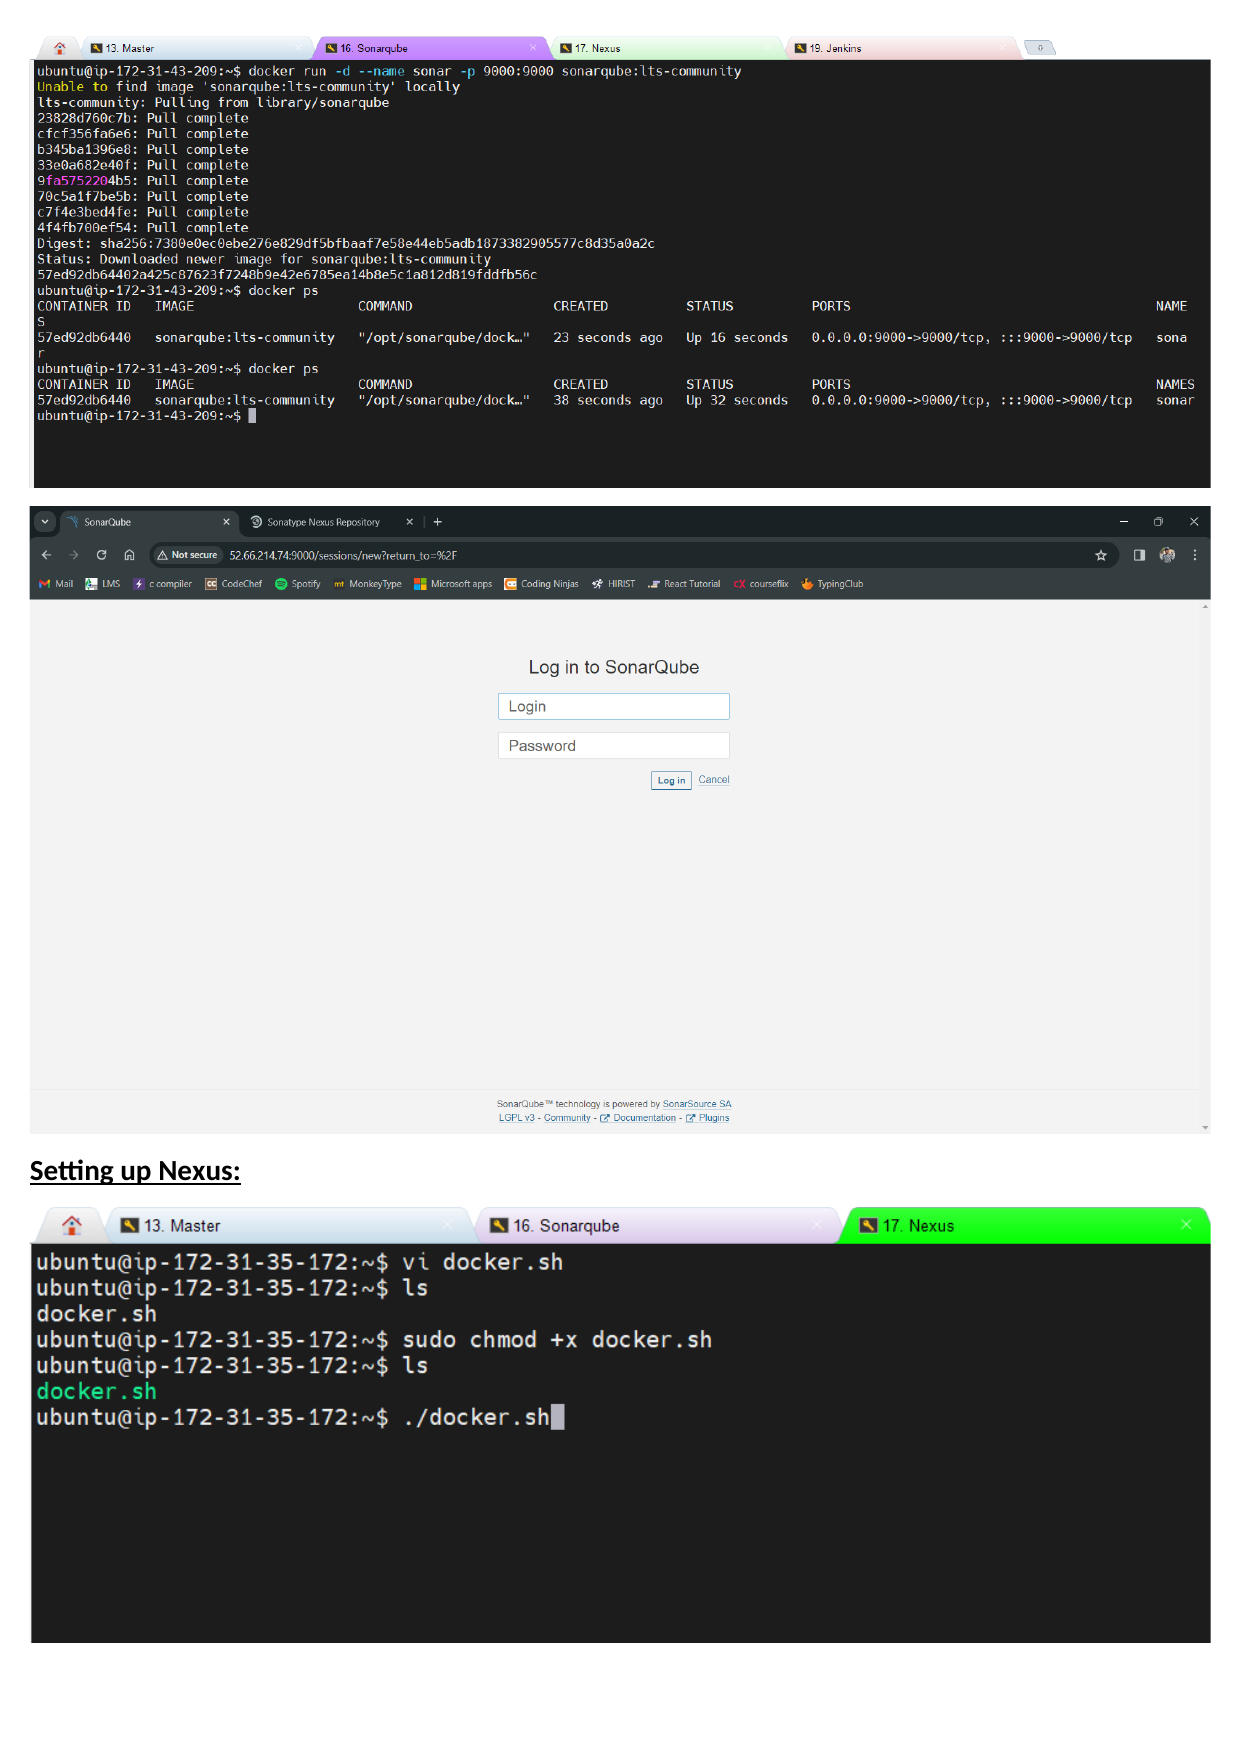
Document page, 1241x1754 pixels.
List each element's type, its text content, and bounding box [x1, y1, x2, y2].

text Setting up Nexus: [29, 1152, 1211, 1188]
picture [29, 506, 1211, 1134]
picture [29, 29, 1211, 488]
picture [29, 1207, 1211, 1643]
